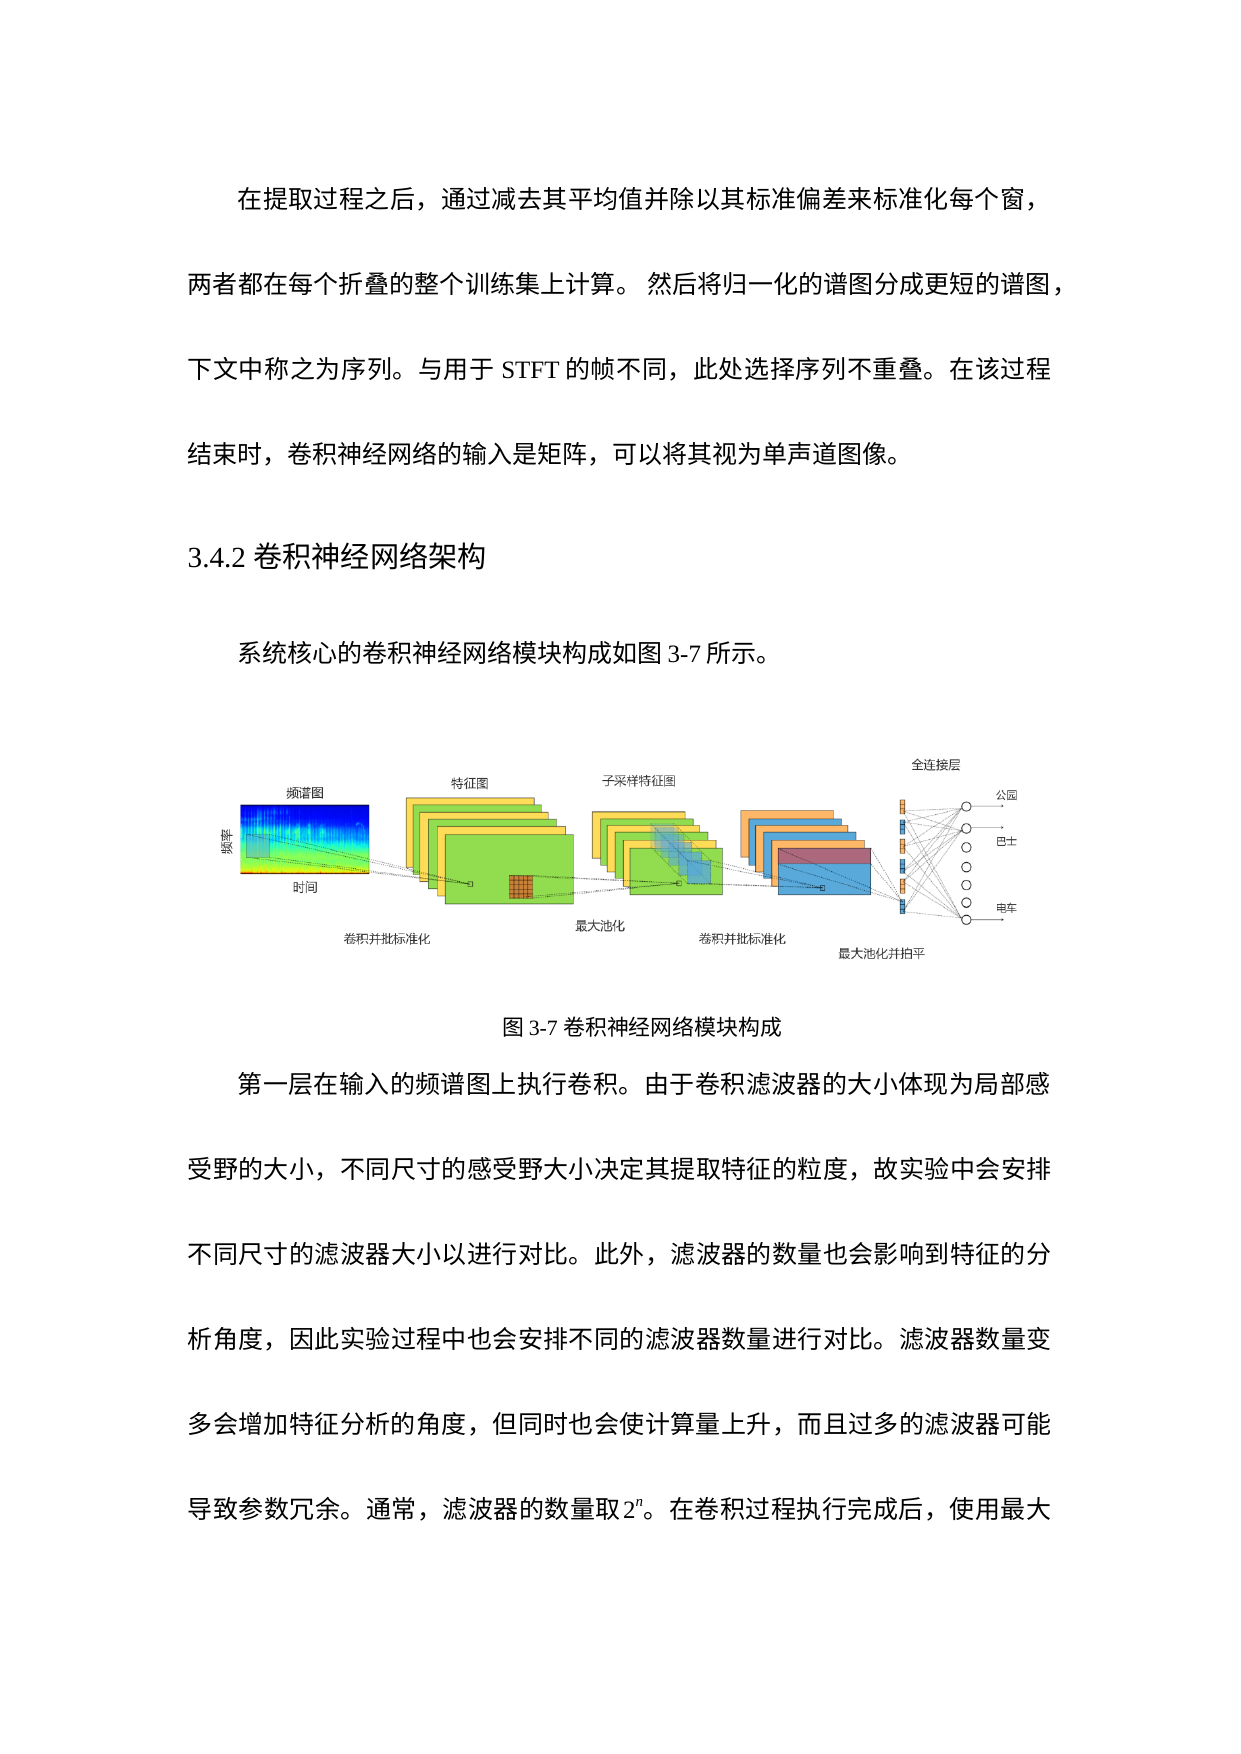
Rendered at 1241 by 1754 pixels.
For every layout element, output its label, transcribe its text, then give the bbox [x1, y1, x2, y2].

text 系统核心的卷积神经网络模块构成如图3-7所示。 [187, 618, 1053, 686]
text 在提取过程之后，通过减去其平均值并除以其标准偏差来标准化每个窗，两者都在每个折叠的整个训练集上计算。 然后将归一化的谱图分成更短的谱图，下文中称之为序列。与用于STFT的帧不同，此处选择序列不重叠。在该过程结束时，卷积神经网络的输入是矩阵，可以将其视为单声道图像。 [187, 164, 1053, 486]
subtitle 3.4.2 卷积神经网络架构 [187, 521, 1053, 588]
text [187, 1049, 1053, 1542]
picture [208, 719, 1032, 989]
subtitle 图3-7 卷积神经网络模块构成 [187, 1009, 1053, 1043]
